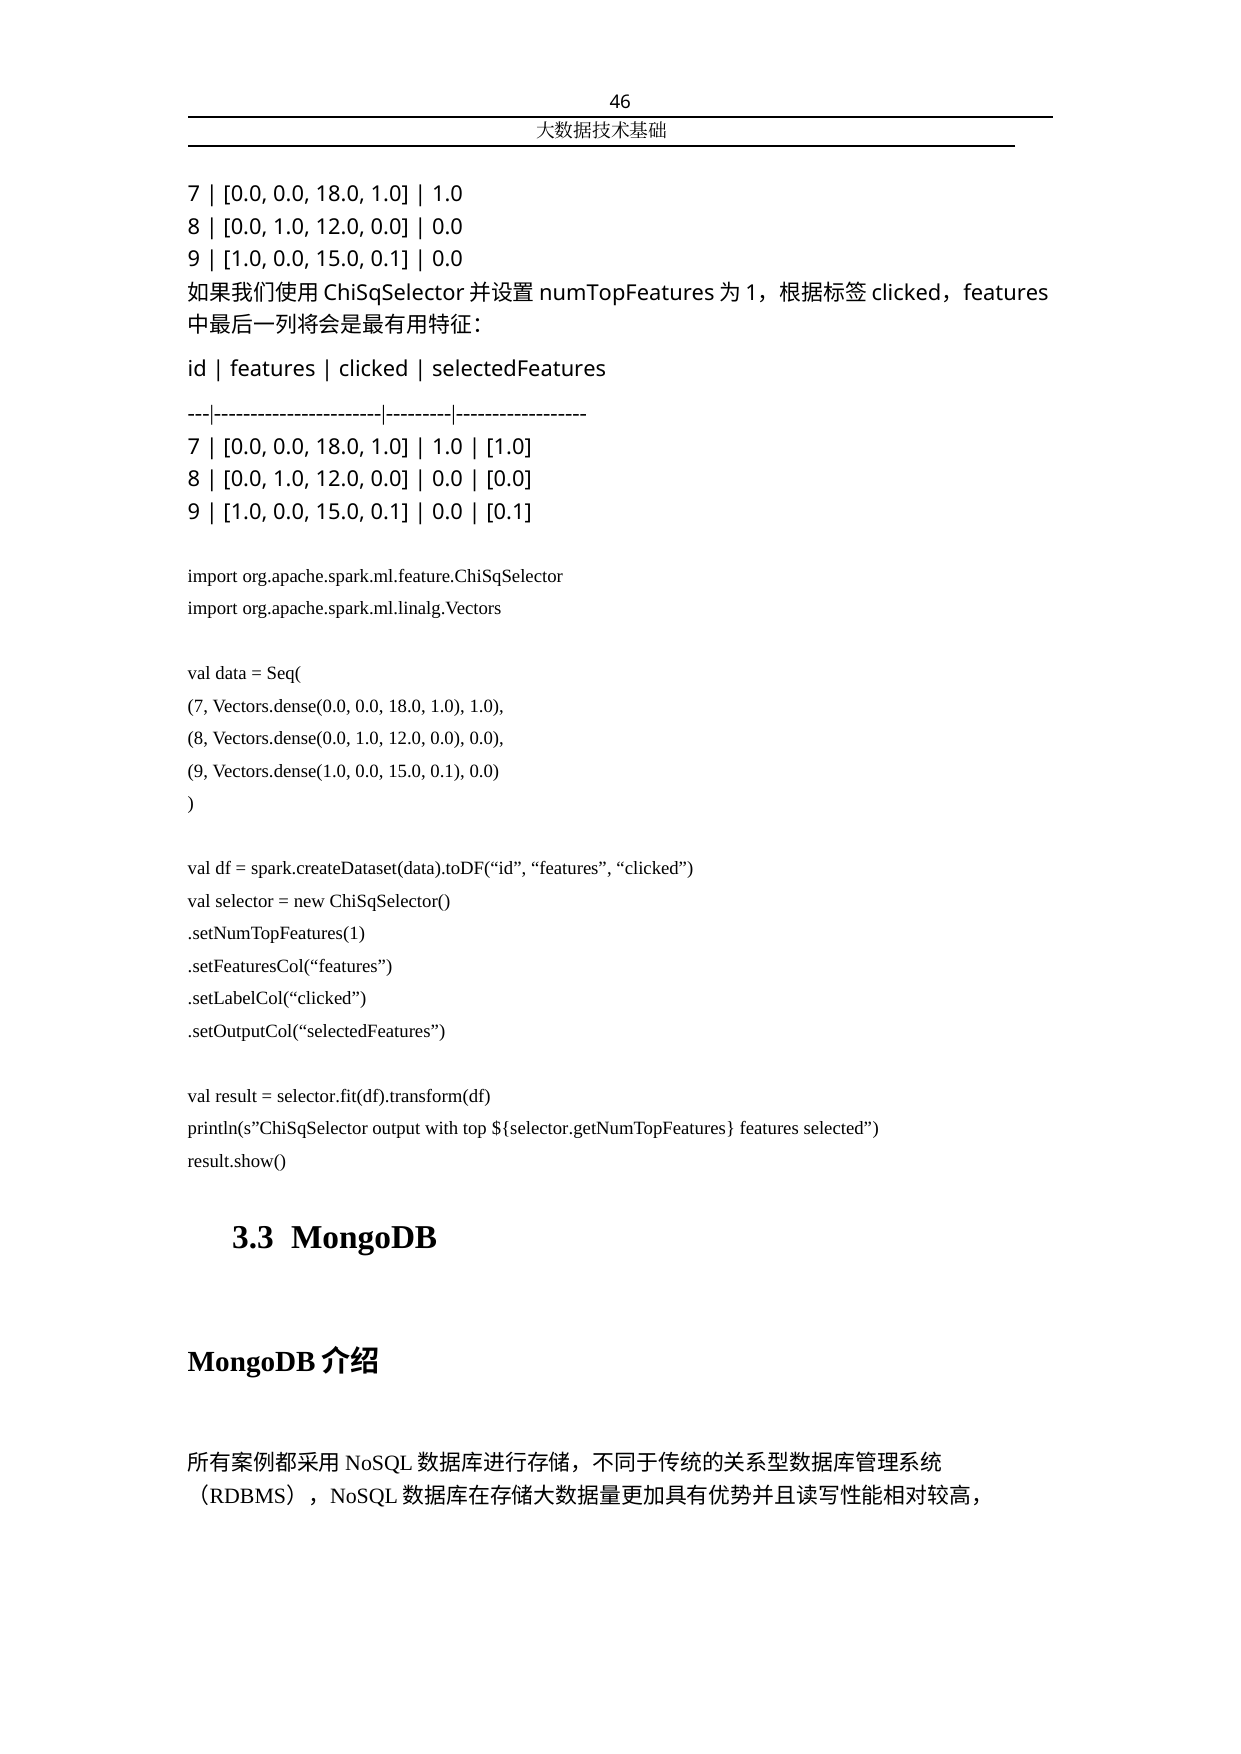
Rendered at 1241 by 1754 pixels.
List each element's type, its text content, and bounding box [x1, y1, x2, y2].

subtitle MongoDB介绍 [187, 1326, 1053, 1391]
text (9, Vectors.dense(1.0, 0.0, 15.0, 0.1), 0.0) [187, 754, 1053, 787]
text 如果我们使用ChiSqSelector并设置numTopFeatures为1，根据标签clicked，features中最后一列将会是最有用特征： [187, 274, 1053, 339]
text val data = Seq( [187, 657, 1053, 689]
text ) [187, 787, 1053, 819]
text import org.apache.spark.ml.linalg.Vectors [187, 592, 1053, 624]
text val selector = new ChiSqSelector() [187, 884, 1053, 917]
text println(s”ChiSqSelector output with top ${selector.getNumTopFeatures} features selected”) [187, 1112, 1053, 1144]
subtitle MongoDB [232, 1204, 1053, 1269]
text (7, Vectors.dense(0.0, 0.0, 18.0, 1.0), 1.0), [187, 689, 1053, 722]
text val result = selector.fit(df).transform(df) [187, 1079, 1053, 1112]
text .setFeaturesCol(“features”) [187, 949, 1053, 982]
text .setNumTopFeatures(1) [187, 917, 1053, 949]
list 7 | [0.0, 0.0, 18.0, 1.0] | 1.0 | [1.0] [187, 429, 1053, 462]
list 9 | [1.0, 0.0, 15.0, 0.1] | 0.0 | [0.1] [187, 494, 1053, 527]
text ---|-----------------------|---------|------------------ [187, 397, 1053, 429]
text 所有案例都采用NoSQL数据库进行存储，不同于传统的关系型数据库管理系统（RDBMS），NoSQL数据库在存储大数据量更加具有优势并且读写性能相对较高， [187, 1445, 1053, 1510]
text import org.apache.spark.ml.feature.ChiSqSelector [187, 559, 1053, 592]
list 9 | [1.0, 0.0, 15.0, 0.1] | 0.0 [187, 242, 1053, 274]
text .setOutputCol(“selectedFeatures”) [187, 1014, 1053, 1047]
list 8 | [0.0, 1.0, 12.0, 0.0] | 0.0 | [0.0] [187, 462, 1053, 494]
text val df = spark.createDataset(data).toDF(“id”, “features”, “clicked”) [187, 852, 1053, 884]
list 8 | [0.0, 1.0, 12.0, 0.0] | 0.0 [187, 209, 1053, 242]
text id | features | clicked | selectedFeatures [187, 352, 1053, 384]
text (8, Vectors.dense(0.0, 1.0, 12.0, 0.0), 0.0), [187, 722, 1053, 754]
list 7 | [0.0, 0.0, 18.0, 1.0] | 1.0 [187, 177, 1053, 209]
text .setLabelCol(“clicked”) [187, 982, 1053, 1014]
text result.show() [187, 1144, 1053, 1177]
